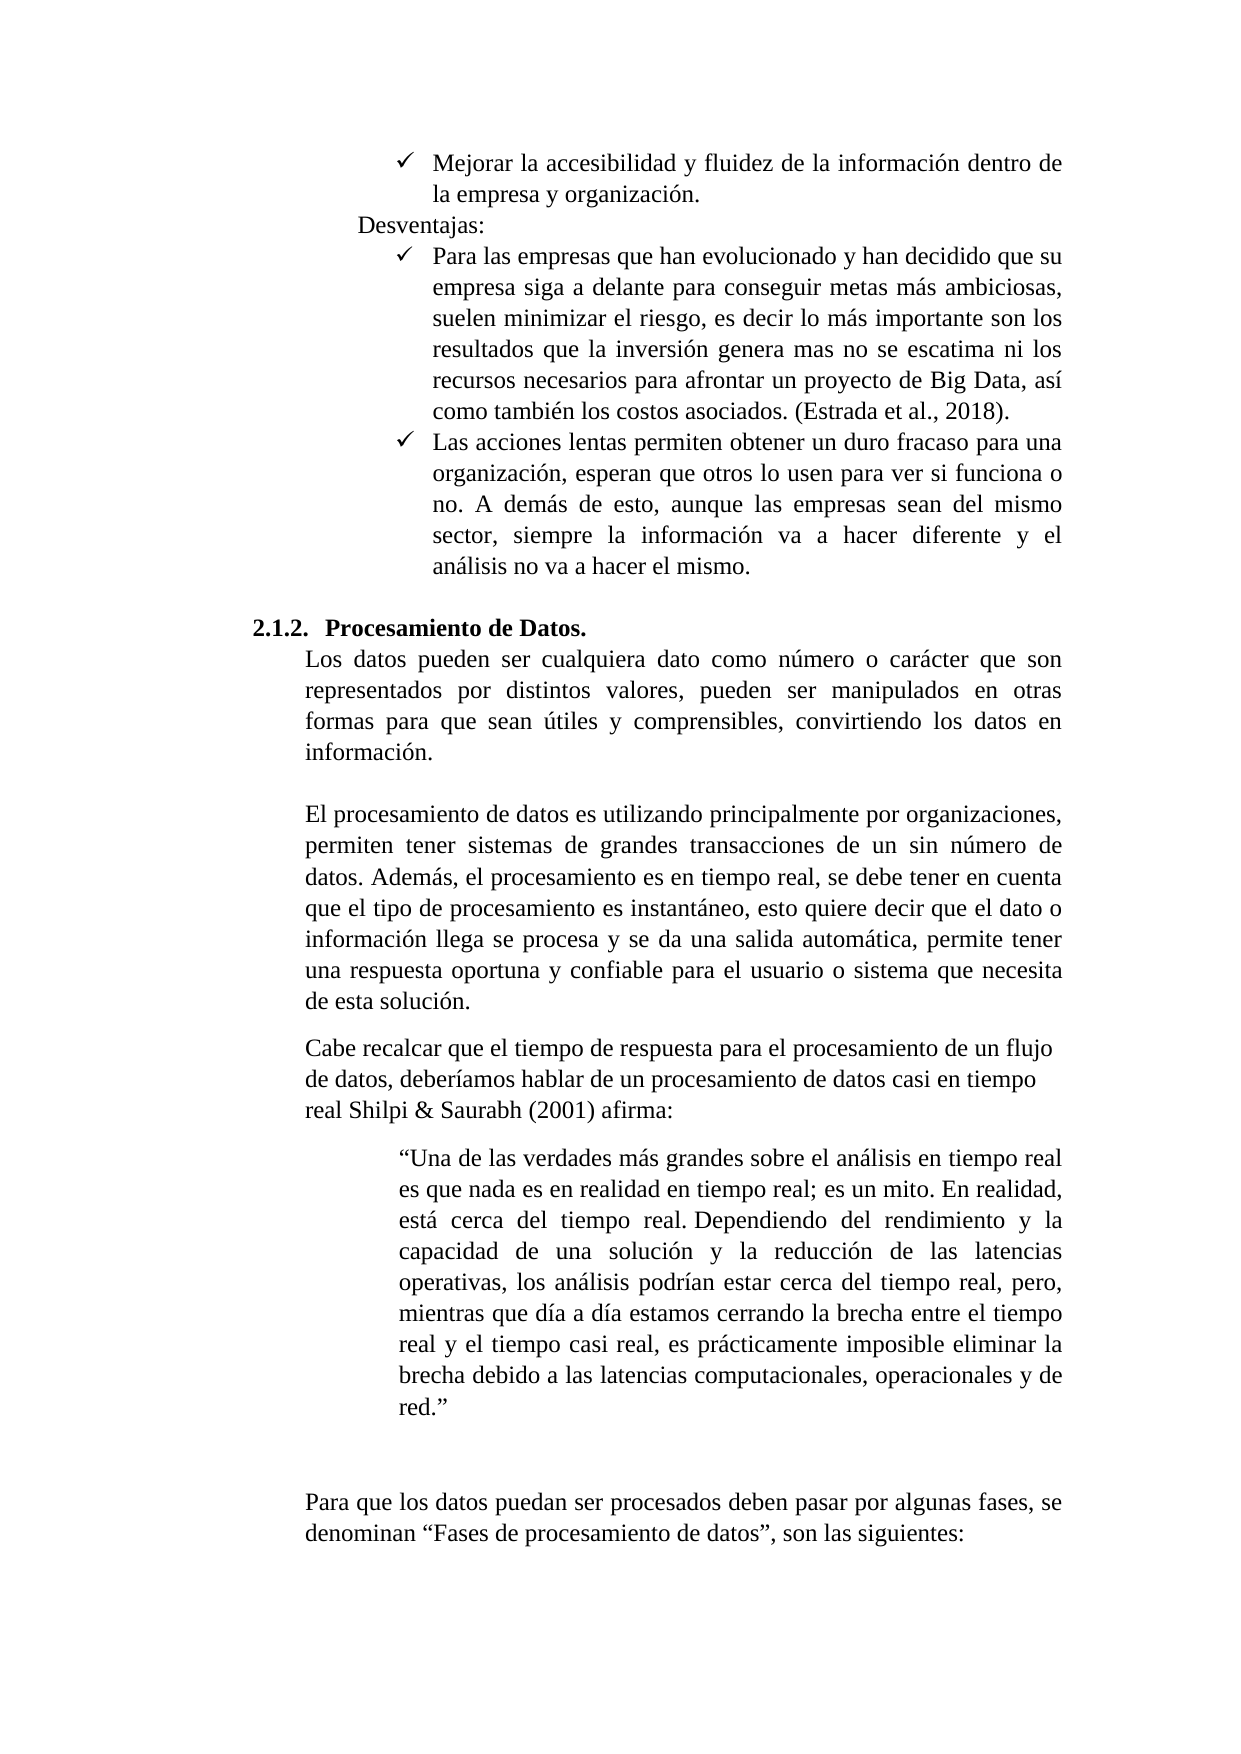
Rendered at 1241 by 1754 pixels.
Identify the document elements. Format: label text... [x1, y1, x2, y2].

text Cabe recalcar que el tiempo de respuesta para el procesamiento de un flujo de datos, deberíamos hablar de un procesamiento de datos casi en tiempo real Shilpi & Saurabh (2001) afirma: [305, 1033, 1063, 1124]
list Los datos pueden ser cualquiera dato como número o carácter que son representados por distintos valores, pueden ser manipulados en otras formas para que sean útiles y comprensibles, convirtiendo los datos en información. [305, 644, 1063, 766]
text Para que los datos puedan ser procesados deben pasar por algunas fases, se denominan “Fases de procesamiento de datos”, son las siguientes: [305, 1487, 1063, 1547]
text “Una de las verdades más grandes sobre el análisis en tiempo real es que nada es en realidad en tiempo real; es un mito. En realidad, está cerca del tiempo real. Dependiendo del rendimiento y la capacidad de una solución y la reducción de las latencias operativas, los análisis podrían estar cerca del tiempo real, pero, mientras que día a día estamos cerrando la brecha entre el tiempo real y el tiempo casi real, es prácticamente imposible eliminar la brecha debido a las latencias computacionales, operacionales y de red.” [398, 1143, 1063, 1420]
list Desventajas: [357, 210, 1063, 238]
list Mejorar la accesibilidad y fluidez de la información dentro de la empresa y organización. [395, 148, 1063, 207]
list Para las empresas que han evolucionado y han decidido que su empresa siga a delante para conseguir metas más ambiciosas, suelen minimizar el riesgo, es decir lo más importante son los resultados que la inversión genera mas no se escatima ni los recursos necesarios para afrontar un proyecto de Big Data, así como también los costos asociados. (Estrada et al., 2018). [395, 241, 1063, 425]
list El procesamiento de datos es utilizando principalmente por organizaciones, permiten tener sistemas de grandes transacciones de un sin número de datos. Además, el procesamiento es en tiempo real, se debe tener en cuenta que el tipo de procesamiento es instantáneo, esto quiere decir que el dato o información llega se procesa y se da una salida automática, permite tener una respuesta oportuna y confiable para el usuario o sistema que necesita de esta solución. [305, 799, 1063, 1014]
list Las acciones lentas permiten obtener un duro fracaso para una organización, esperan que otros lo usen para ver si funciona o no. A demás de esto, aunque las empresas sean del mismo sector, siempre la información va a hacer diferente y el análisis no va a hacer el mismo. [395, 427, 1063, 580]
list Procesamiento de Datos. [252, 613, 1063, 642]
